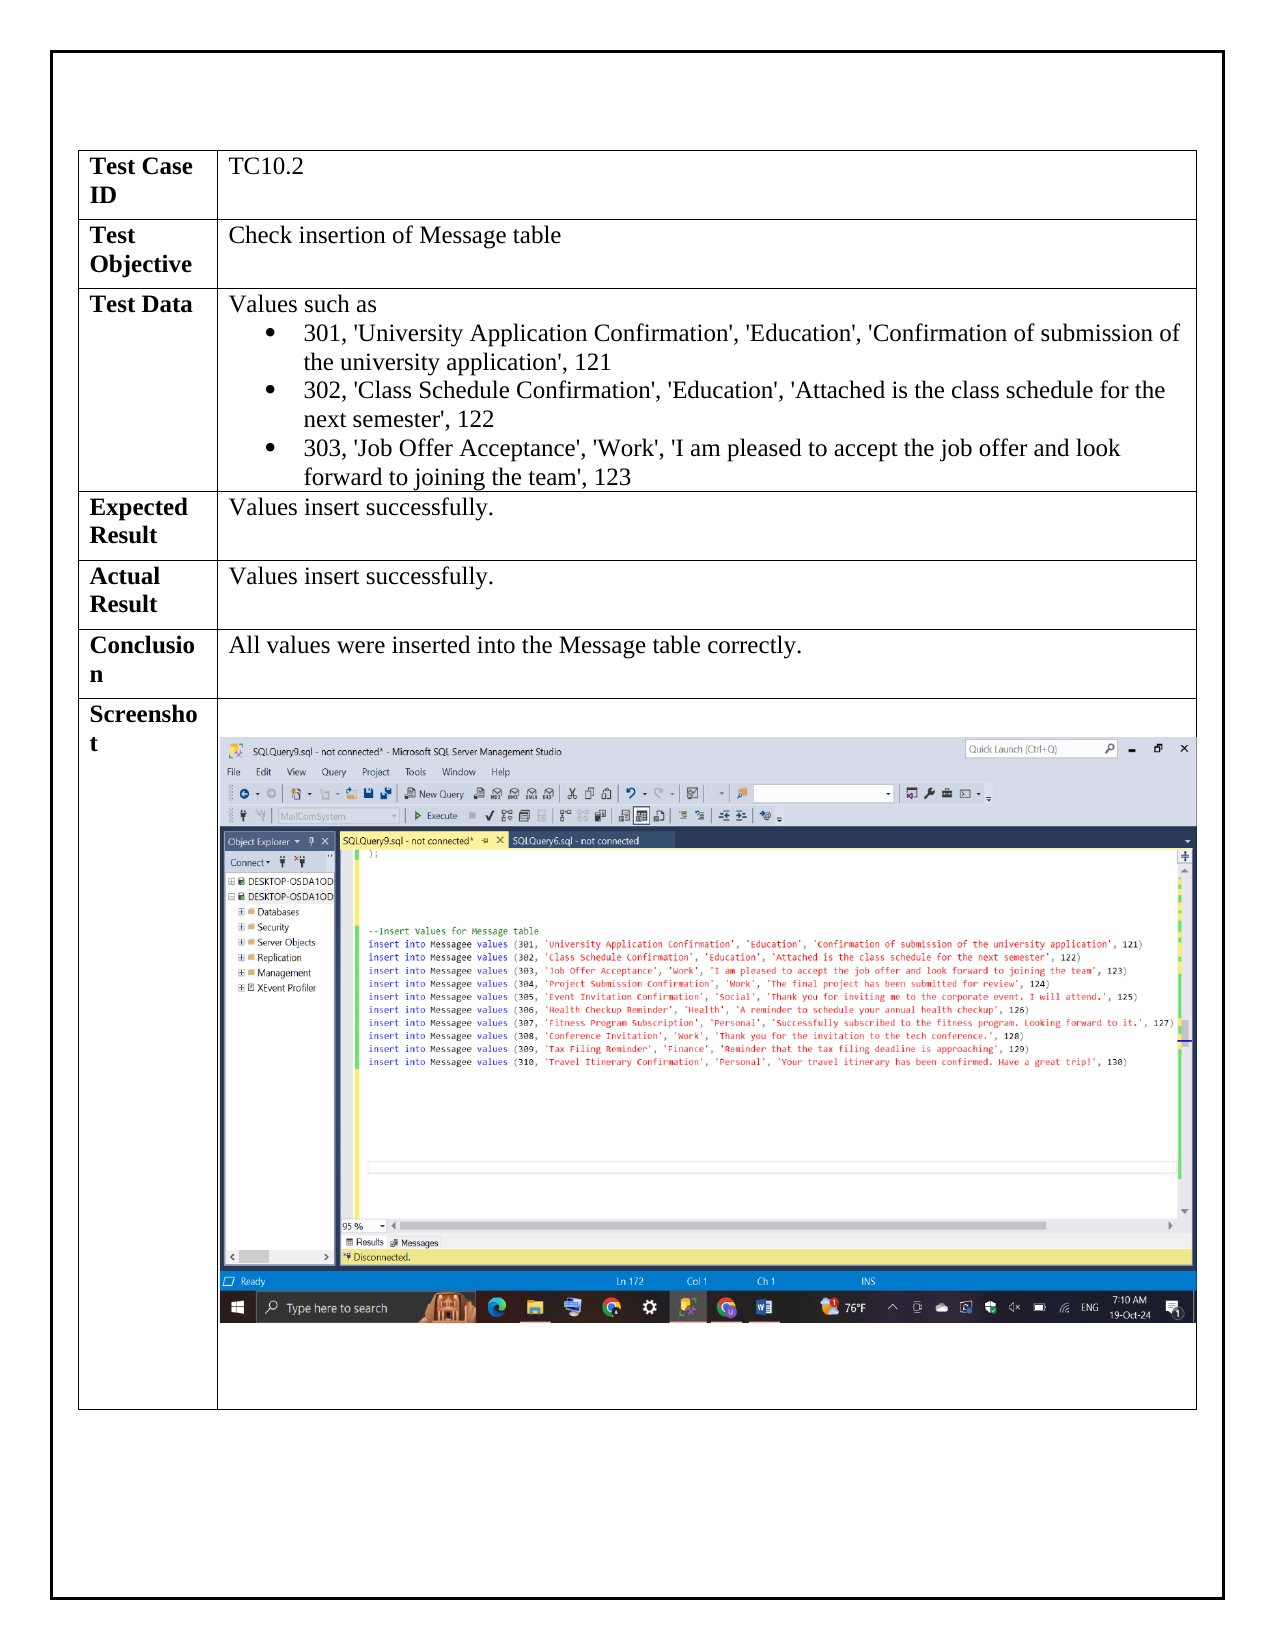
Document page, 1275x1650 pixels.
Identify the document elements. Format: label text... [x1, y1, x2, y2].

table_cell Actual Result [79, 561, 217, 629]
table_cell Screenshot [79, 699, 217, 1409]
table_cell [218, 699, 1196, 1409]
picture [219, 737, 1197, 1323]
table_cell Values insert successfully. [218, 561, 1196, 629]
table_cell Test Objective [79, 220, 217, 288]
table_header Test Case ID [79, 151, 217, 219]
table_cell Expected Result [79, 492, 217, 560]
table_cell Test Data [79, 289, 217, 491]
table_cell Values such as 301, 'University Application Confirmation', 'Education', 'Confirmation of submission of the university application', 121 302, 'Class Schedule Confirmation', 'Education', 'Attached is the class schedule for the next semester', 122 303, 'Job Offer Acceptance', 'Work', 'I am pleased to accept the job offer and look forward to joining the team', 123 [218, 289, 1196, 491]
table_cell All values were inserted into the Message table correctly. [218, 630, 1196, 698]
table_cell Conclusion [79, 630, 217, 698]
table_cell Check insertion of Message table [218, 220, 1196, 288]
table_cell Values insert successfully. [218, 492, 1196, 560]
table_header TC10.2 [218, 151, 1196, 219]
